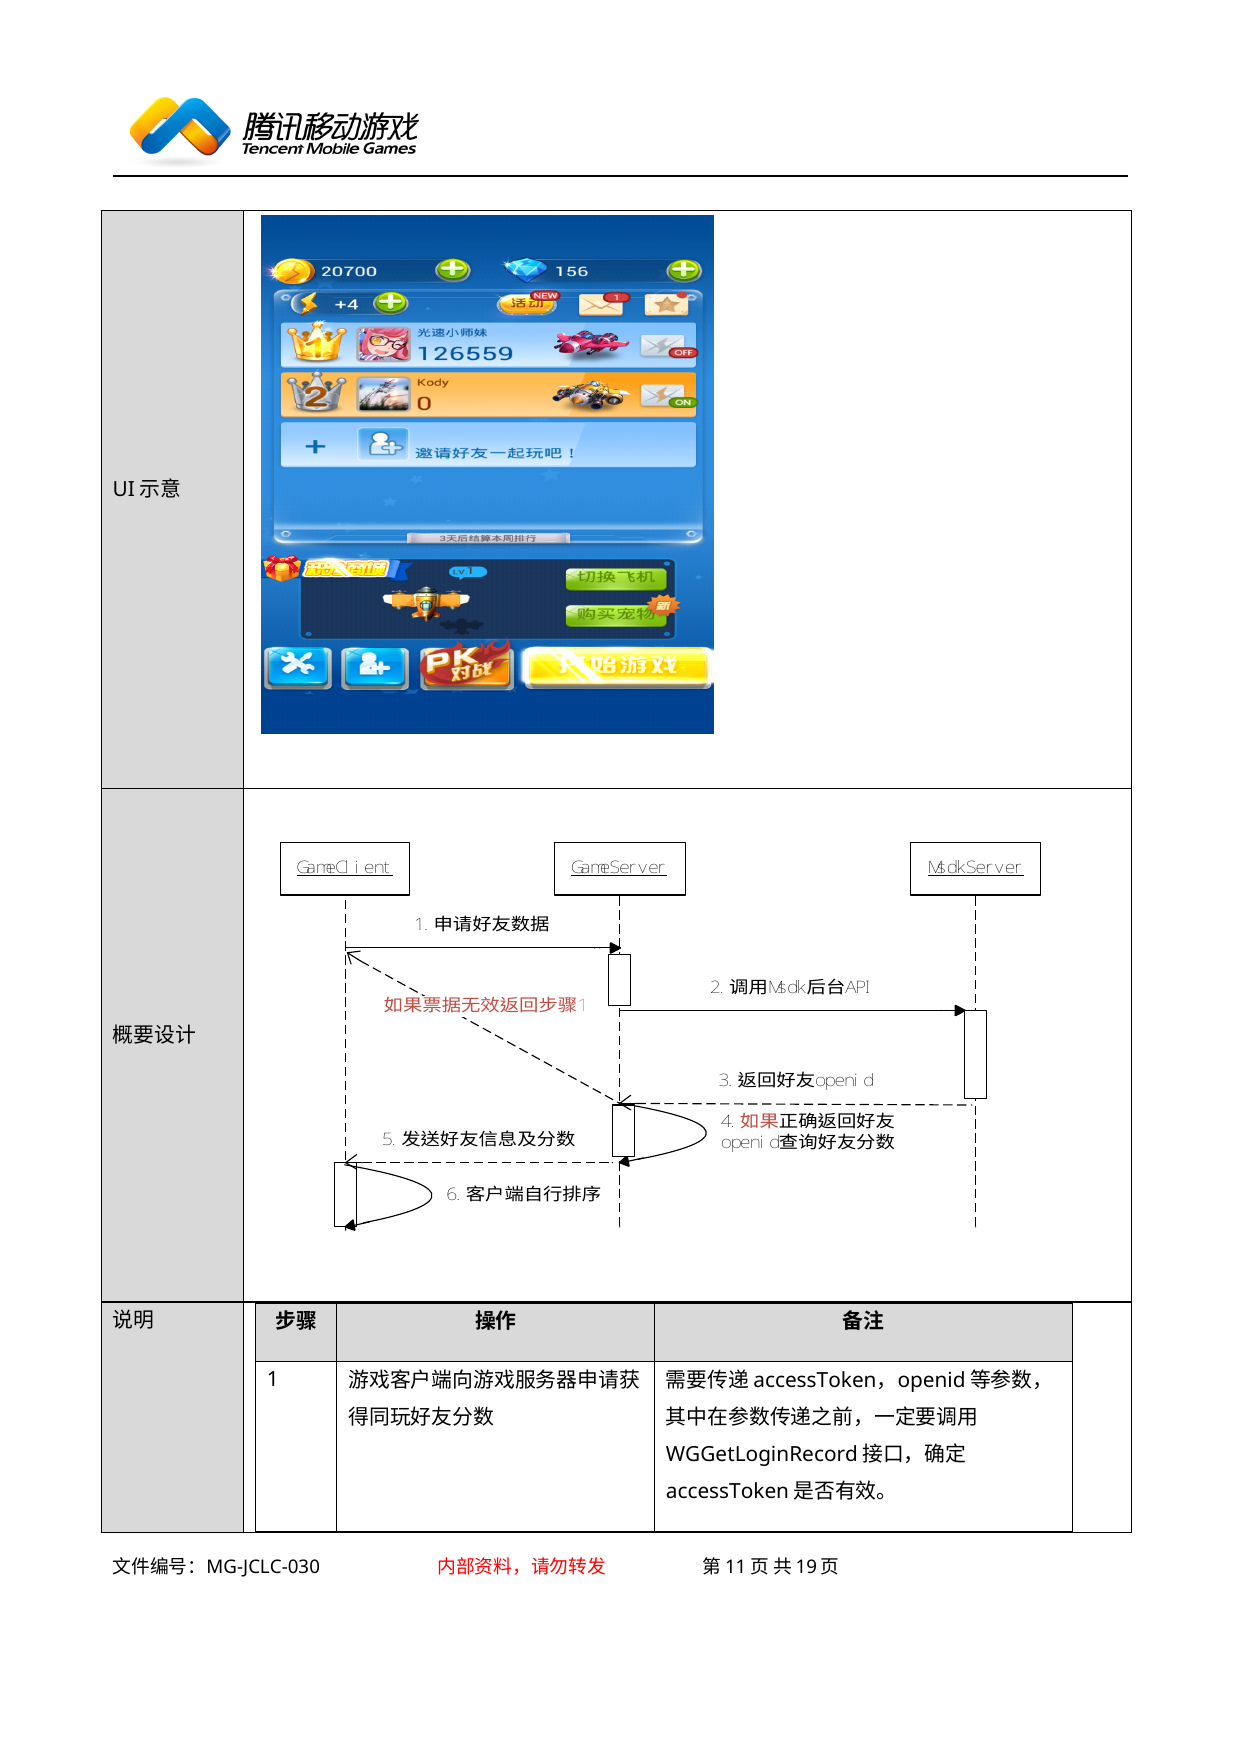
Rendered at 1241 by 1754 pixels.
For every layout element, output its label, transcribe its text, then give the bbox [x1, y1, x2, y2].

table_header UI示意 [102, 211, 243, 788]
picture [112, 88, 429, 174]
table_cell 说明 [102, 1303, 243, 1532]
table_cell [337, 1362, 654, 1531]
table_cell [244, 1303, 255, 1532]
table_cell [655, 1362, 1072, 1531]
table_cell [256, 1362, 336, 1531]
table_header [244, 211, 1131, 788]
table_cell 概要设计 [102, 789, 243, 1301]
table_cell [1073, 1303, 1131, 1532]
table_cell [244, 789, 1131, 1301]
